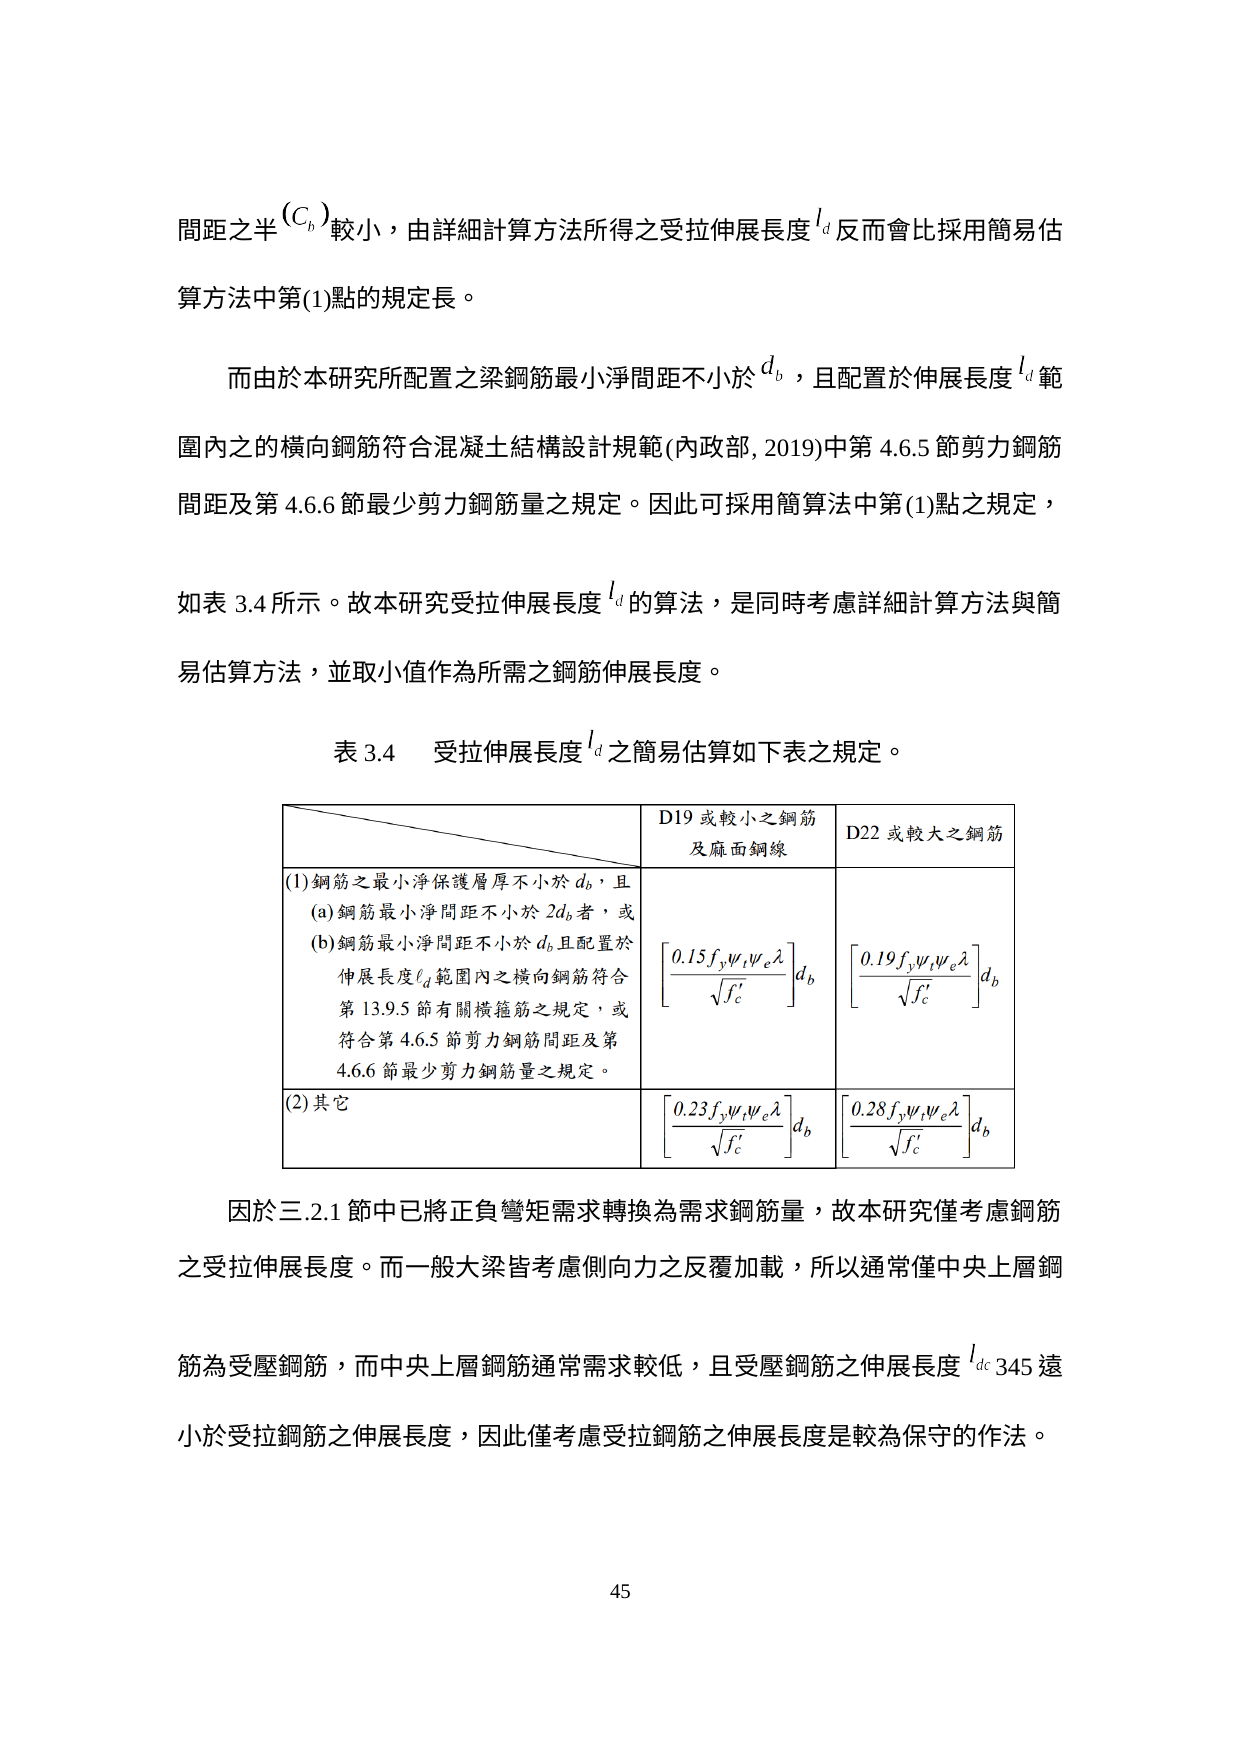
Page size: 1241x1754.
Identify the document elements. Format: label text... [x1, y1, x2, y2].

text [177, 184, 1063, 315]
picture [177, 801, 1063, 1170]
text 因於3.2.1節中已將正負彎矩需求轉換為需求鋼筋量，故本研究僅考慮鋼筋之受拉伸展長度。而一般大梁皆考慮側向力之反覆加載，所以通常僅中央上層鋼筋為受壓鋼筋，而中央上層鋼筋通常需求較低，且受壓鋼筋之伸展長度遠小於受拉鋼筋之伸展長度，因此僅考慮受拉鋼筋之伸展長度是較為保守的作法。 [177, 1190, 1063, 1453]
